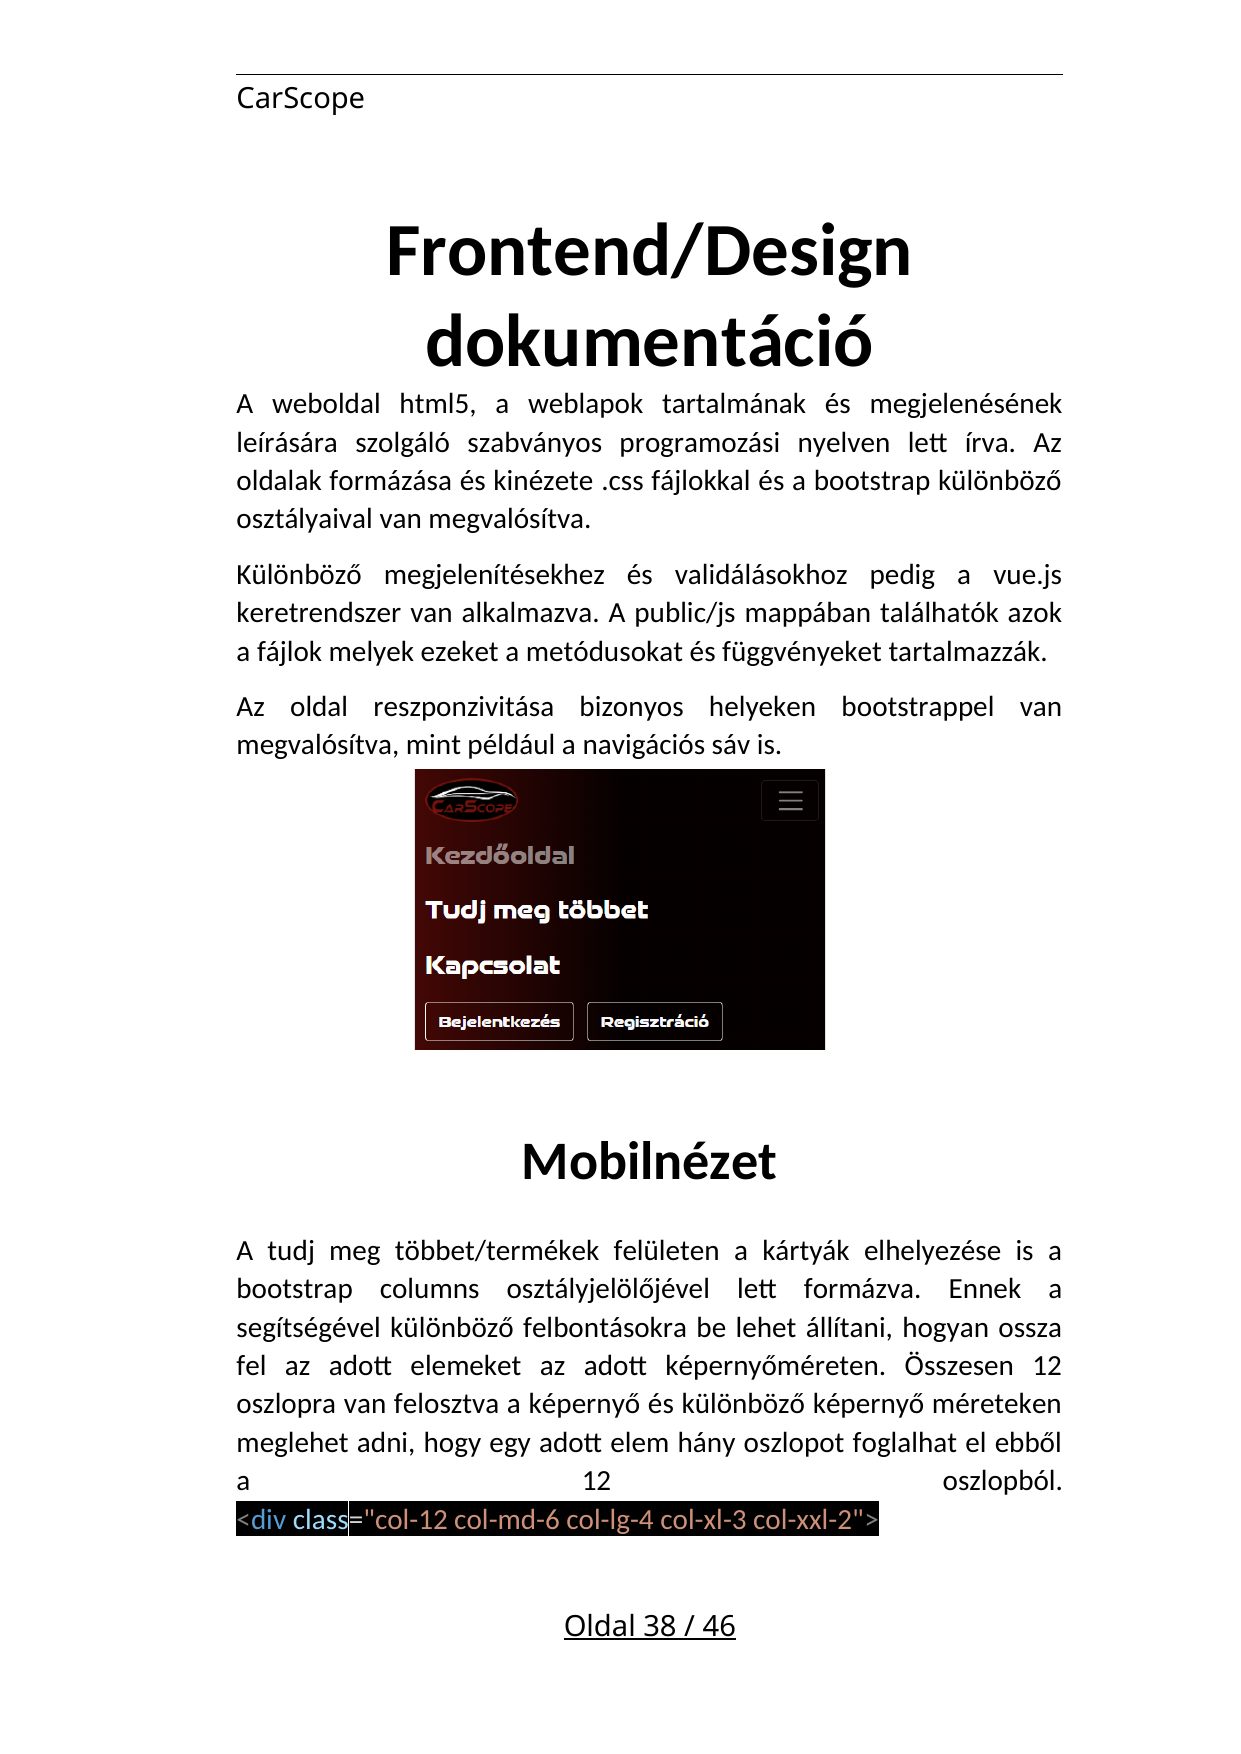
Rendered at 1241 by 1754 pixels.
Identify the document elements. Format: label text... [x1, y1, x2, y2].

subtitle Mobilnézet [236, 1127, 1063, 1193]
text A tudj meg többet/termékek felületen a kártyák elhelyezése is a bootstrap columns osztályjelölőjével lett formázva. Ennek a segítségével különböző felbontásokra be lehet állítani, hogyan ossza fel az adott elemeket az adott képernyőméreten. Összesen 12 oszlopra van felosztva a képernyő és különböző képernyő méreteken meglehet adni, hogy egy adott elem hány oszlopot foglalhat el ebből a 12 oszlopból. <div class="col-12 col-md-6 col-lg-4 col-xl-3 col-xxl-2"> [236, 1193, 1063, 1536]
text A weboldal html5, a weblapok tartalmának és megjelenésének leírására szolgáló szabványos programozási nyelven lett írva. Az oldalak formázása és kinézete .css fájlokkal és a bootstrap különböző osztályaival van megvalósítva. [236, 385, 1063, 536]
subtitle Frontend/Design dokumentáció [236, 202, 1063, 385]
picture [414, 769, 826, 1050]
text Az oldal reszponzivitása bizonyos helyeken bootstrappel van megvalósítva, mint például a navigációs sáv is. [236, 688, 1063, 762]
text Különböző megjelenítésekhez és validálásokhoz pedig a vue.js keretrendszer van alkalmazva. A public/js mappában találhatók azok a fájlok melyek ezeket a metódusokat és függvényeket tartalmazzák. [236, 556, 1063, 668]
